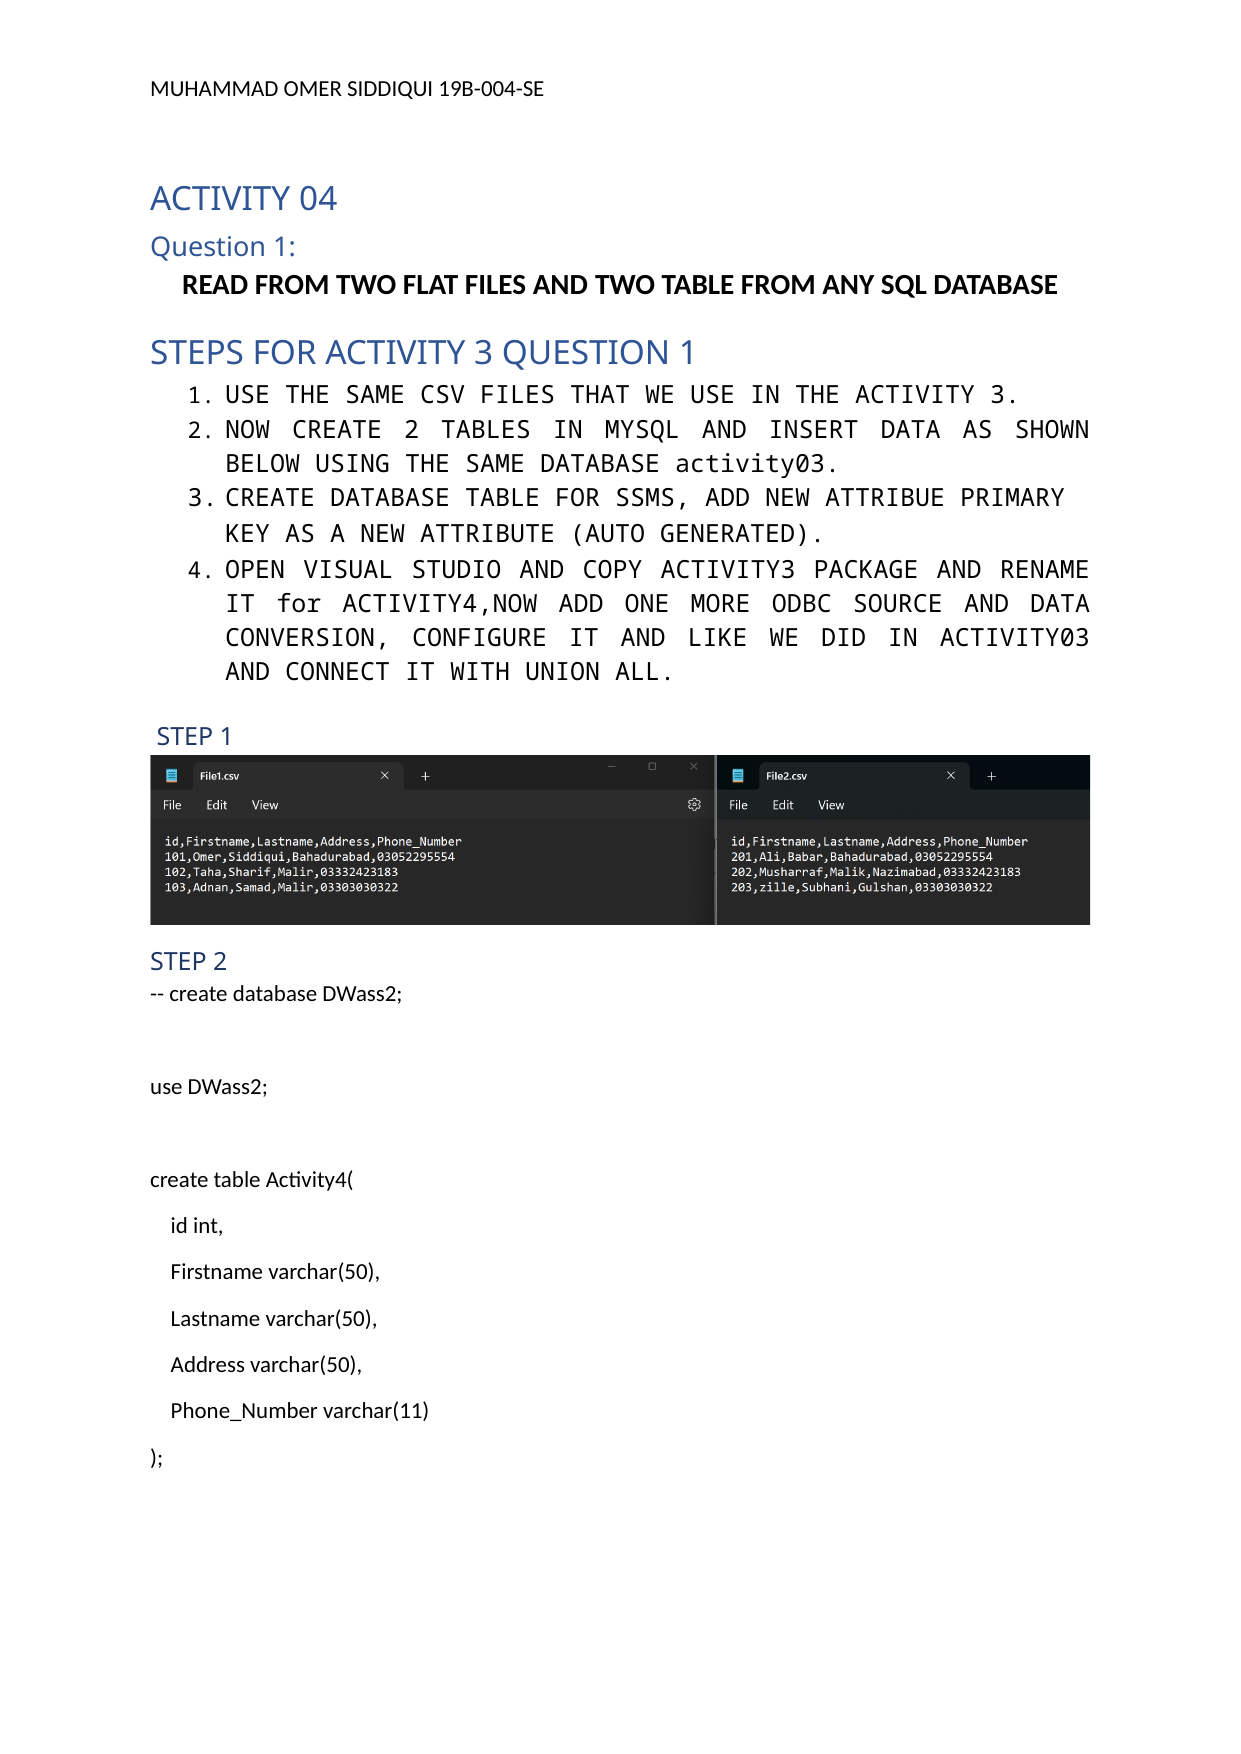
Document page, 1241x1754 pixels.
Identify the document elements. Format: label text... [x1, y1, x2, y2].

list CREATE DATABASE TABLE FOR SSMS, ADD NEW ATTRIBUE PRIMARY KEY AS A NEW ATTRIBUTE (AUTO GENERATED). [187, 479, 1090, 549]
text Address varchar(50), [150, 1350, 1090, 1378]
text use DWass2; [150, 1072, 1090, 1100]
text id int, [150, 1211, 1090, 1239]
text create table Activity4( [150, 1165, 1090, 1193]
text READ FROM TWO FLAT FILES AND TWO TABLE FROM ANY SQL DATABASE [150, 266, 1090, 302]
subtitle Question 1: [150, 227, 1090, 264]
text -- create database DWass2; [150, 979, 1090, 1007]
text Lastname varchar(50), [150, 1304, 1090, 1332]
picture [150, 755, 1091, 925]
subtitle STEP 1 [150, 719, 1090, 753]
list NOW CREATE 2 TABLES IN MYSQL AND INSERT DATA AS SHOWN BELOW USING THE SAME DATABASE activity03. [187, 411, 1090, 479]
text Firstname varchar(50), [150, 1257, 1090, 1286]
subtitle ACTIVITY 04 [150, 175, 1090, 220]
list USE THE SAME CSV FILES THAT WE USE IN THE ACTIVITY 3. [187, 377, 1090, 411]
subtitle STEP 2 [150, 943, 1090, 977]
subtitle STEPS FOR ACTIVITY 3 QUESTION 1 [150, 329, 1090, 374]
text Phone_Number varchar(11) [150, 1397, 1090, 1424]
text ); [150, 1443, 1090, 1471]
list OPEN VISUAL STUDIO AND COPY ACTIVITY3 PACKAGE AND RENAME IT for ACTIVITY4,NOW ADD ONE MORE ODBC SOURCE AND DATA CONVERSION, CONFIGURE IT AND LIKE WE DID IN ACTIVITY03 AND CONNECT IT WITH UNION ALL. [187, 551, 1090, 688]
